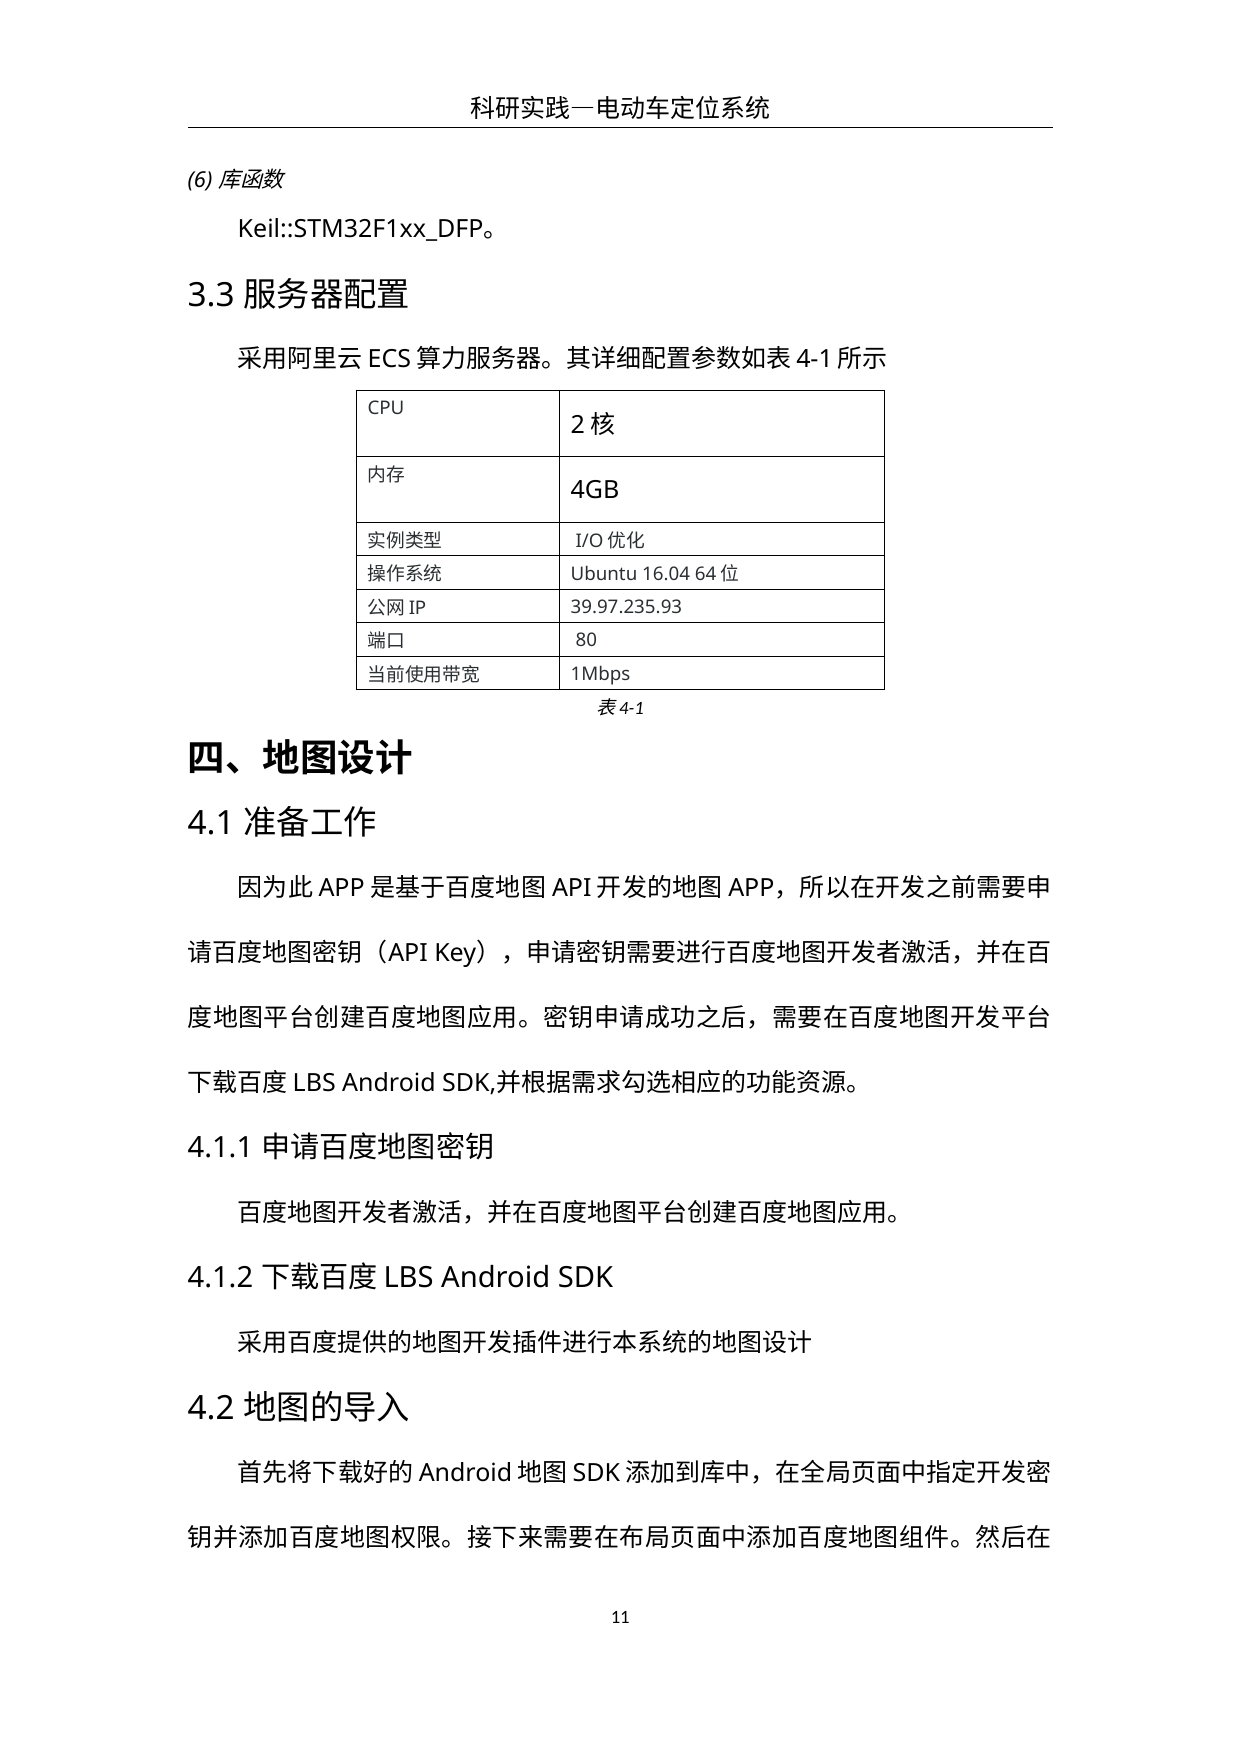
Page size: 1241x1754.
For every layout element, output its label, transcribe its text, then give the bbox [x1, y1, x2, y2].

table_cell 80 [560, 623, 884, 656]
table_cell 4GB [560, 457, 884, 522]
table_cell Ubuntu 16.04 64位 [560, 556, 884, 589]
text 表4-1 [187, 690, 1053, 723]
text 4.2 地图的导入 [187, 1373, 1053, 1438]
table_cell 实例类型 [357, 523, 559, 555]
text Keil::STM32F1xx_DFP。 [187, 194, 1053, 259]
table_header 2核 [560, 391, 884, 456]
text 3.3 服务器配置 [187, 259, 1053, 324]
table_cell 39.97.235.93 [560, 590, 884, 622]
table_header CPU [357, 391, 559, 456]
table_cell 当前使用带宽 [357, 657, 559, 689]
text 4.1.1 申请百度地图密钥 [187, 1113, 1053, 1178]
text 采用阿里云ECS算力服务器。其详细配置参数如表4-1所示 [187, 324, 1053, 389]
text 4.1.2 下载百度LBS Android SDK [187, 1243, 1053, 1308]
table_cell 操作系统 [357, 556, 559, 589]
table_cell 公网IP [357, 590, 559, 622]
text (6) 库函数 [187, 162, 1053, 194]
table_cell 内存 [357, 457, 559, 522]
table_cell 端口 [357, 623, 559, 656]
table_cell 1Mbps [560, 657, 884, 689]
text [187, 1438, 1053, 1568]
text 百度地图开发者激活，并在百度地图平台创建百度地图应用。 [187, 1178, 1053, 1243]
text 采用百度提供的地图开发插件进行本系统的地图设计 [187, 1308, 1053, 1373]
text 4.1 准备工作 [187, 788, 1053, 853]
table_cell I/O优化 [560, 523, 884, 555]
text 因为此APP是基于百度地图API开发的地图APP，所以在开发之前需要申请百度地图密钥（API Key），申请密钥需要进行百度地图开发者激活，并在百度地图平台创建百度地图应用。密钥申请成功之后，需要在百度地图开发平台下载百度LBS Android SDK,并根据需求勾选相应的功能资源。 [187, 853, 1053, 1113]
text 四、地图设计 [187, 723, 1053, 788]
